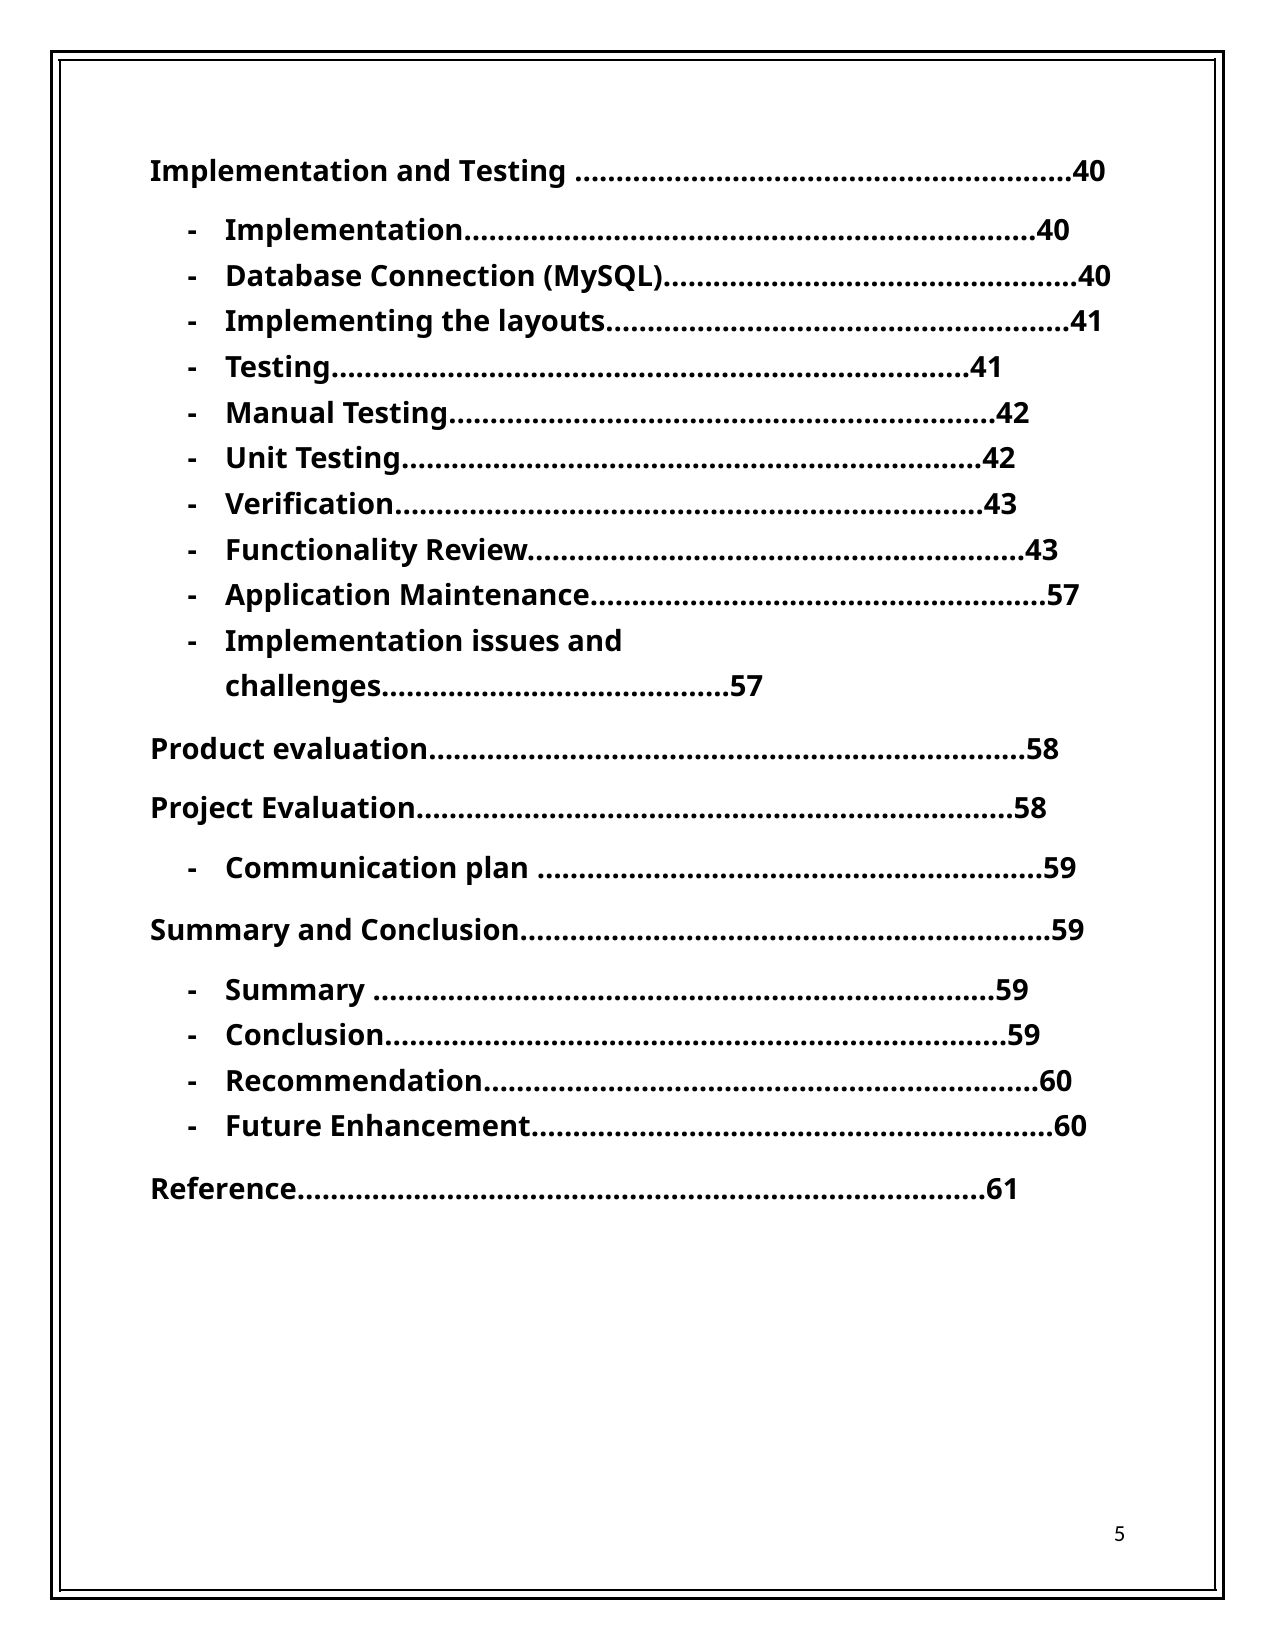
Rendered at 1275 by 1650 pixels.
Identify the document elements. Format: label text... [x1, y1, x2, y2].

list Functionality Review…………………………………………………...43 [187, 529, 1125, 568]
list Verification……………………………………………………………..43 [187, 483, 1125, 523]
list Database Connection (MySQL)…………………………………………..40 [187, 255, 1125, 295]
text Implementation and Testing ……………………………………………………40 [150, 150, 1125, 190]
list Communication plan …………………………………………………….59 [187, 847, 1125, 887]
list Summary …………………………………………………………………59 [187, 969, 1125, 1008]
text Summary and Conclusion……………………………………………………….59 [150, 909, 1125, 949]
text Project Evaluation………………………………………………………………58 [150, 787, 1125, 827]
text Product evaluation………………………………………………………………58 [150, 728, 1125, 768]
list Recommendation………………………………………………………….60 [187, 1060, 1125, 1100]
list Implementing the layouts………………………………………………..41 [187, 301, 1125, 340]
list Manual Testing…………………………………………………………42 [187, 392, 1125, 432]
list Unit Testing…………………………………………………………….42 [187, 438, 1125, 477]
text Reference………………………………………………………………………..61 [150, 1168, 1125, 1208]
list Conclusion…………………………………………………………………59 [187, 1014, 1125, 1054]
list Implementation issues and challenges…………………………………...57 [187, 620, 1125, 705]
list Implementation……………………………………………………………40 [187, 209, 1125, 249]
list Application Maintenance……………………………………………….57 [187, 574, 1125, 614]
list Future Enhancement………………………………………………………60 [187, 1106, 1125, 1145]
list Testing…………………………………………………………………..41 [187, 346, 1125, 386]
